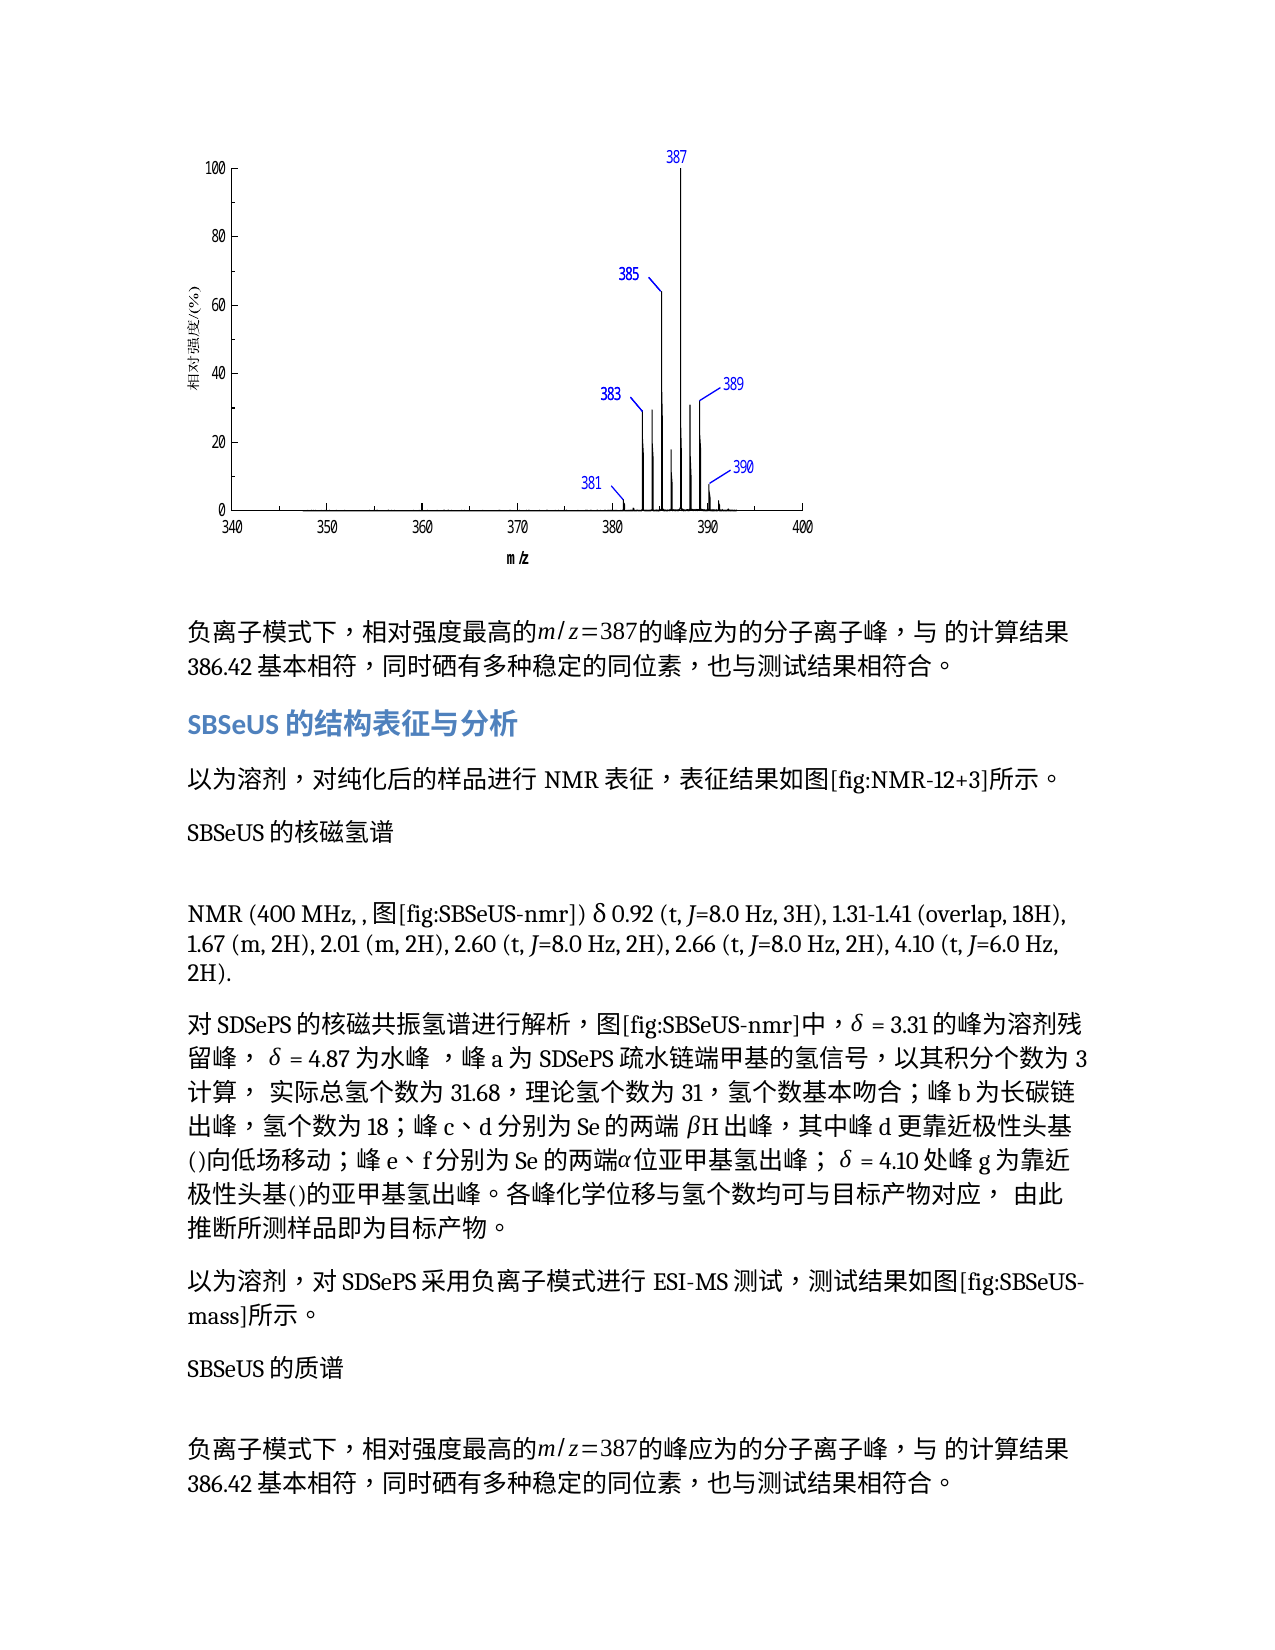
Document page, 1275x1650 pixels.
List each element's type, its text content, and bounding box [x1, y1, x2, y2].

text 以为溶剂，对纯化后的样品进行 NMR 表征，表征结果如图[fig:NMR-12+3]所示。 [187, 762, 1087, 796]
text SBSeUS的核磁氢谱 [187, 814, 1087, 877]
subtitle SBSeUS的结构表征与分析 [187, 703, 1087, 743]
text SBSeUS的质谱 [187, 1350, 1087, 1413]
text 以为溶剂，对SDSePS采用负离子模式进行 ESI-MS 测试，测试结果如图[fig:SBSeUS-mass]所示。 [187, 1263, 1087, 1332]
text NMR (400 MHz, , 图[fig:SBSeUS-nmr]) δ 0.92 (t, J=8.0 Hz, 3H), 1.31-1.41 (overlap, 18H), 1.67 (m, 2H), 2.01 (m, 2H), 2.60 (t, J=8.0 Hz, 2H), 2.66 (t, J=8.0 Hz, 2H), 4.10 (t, J=6.0 Hz, 2H). [187, 896, 1087, 987]
text 负离子模式下，相对强度最高的的峰应为的分子离子峰，与 的计算结果386.42基本相符，同时硒有多种稳定的同位素，也与测试结果相符合。 [187, 614, 1087, 682]
text 负离子模式下，相对强度最高的的峰应为的分子离子峰，与 的计算结果386.42基本相符，同时硒有多种稳定的同位素，也与测试结果相符合。 [187, 1432, 1087, 1500]
text 对SDSePS的核磁共振氢谱进行解析，图[fig:SBSeUS-nmr]中， = 3.31的峰为溶剂残留峰， = 4.87为水峰 ，峰a为 SDSePS 疏水链端甲基的氢信号，以其积分个数为 3 计算， 实际总氢个数为 31.68，理论氢个数为 31，氢个数基本吻合；峰b为长碳链出峰，氢个数为18；峰c、d分别为Se的两端 H出峰，其中峰d更靠近极性头基()向低场移动；峰e、f分别为Se的两端位亚甲基氢出峰； = 4.10处峰g为靠近极性头基()的亚甲基氢出峰。各峰化学位移与氢个数均可与目标产物对应， 由此推断所测样品即为目标产物。 [187, 1006, 1087, 1245]
